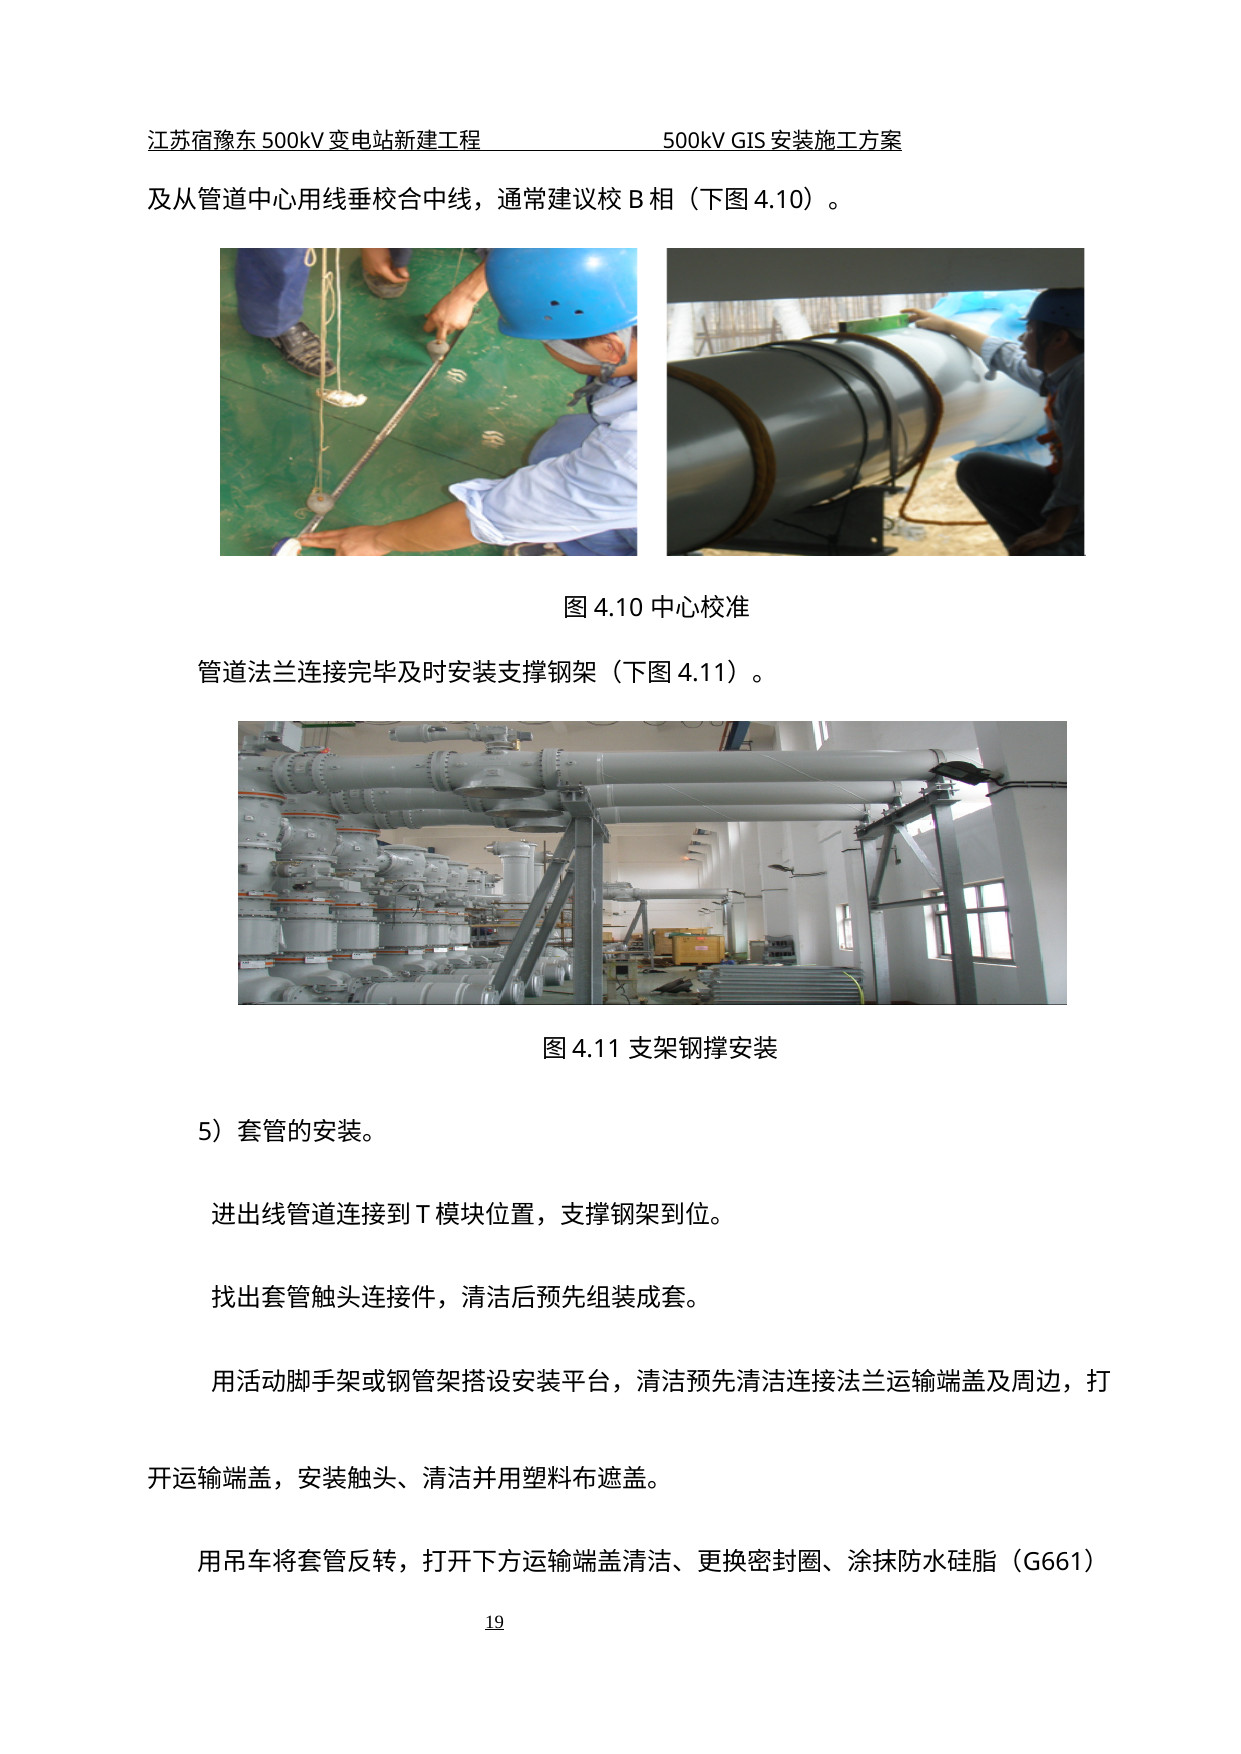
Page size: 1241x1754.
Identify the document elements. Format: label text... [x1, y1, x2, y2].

text 用活动脚手架或钢管架搭设安装平台，清洁预先清洁连接法兰运输端盖及周边，打开运输端盖，安装触头、清洁并用塑料布遮盖。 [148, 1347, 1122, 1509]
text 5）套管的安装。 [148, 1097, 1122, 1162]
picture [220, 248, 1086, 556]
text 进出线管道连接到T模块位置，支撑钢架到位。 [148, 1180, 1122, 1245]
text 图4.10 中心校准 [148, 573, 1122, 638]
text 图4.11 支架钢撑安装 [148, 1014, 1122, 1079]
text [148, 1527, 1122, 1592]
text 管道法兰连接完毕及时安装支撑钢架（下图4.11）。 [148, 638, 1122, 703]
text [148, 165, 1122, 230]
picture [238, 721, 1067, 1006]
text 找出套管触头连接件，清洁后预先组装成套。 [148, 1263, 1122, 1328]
